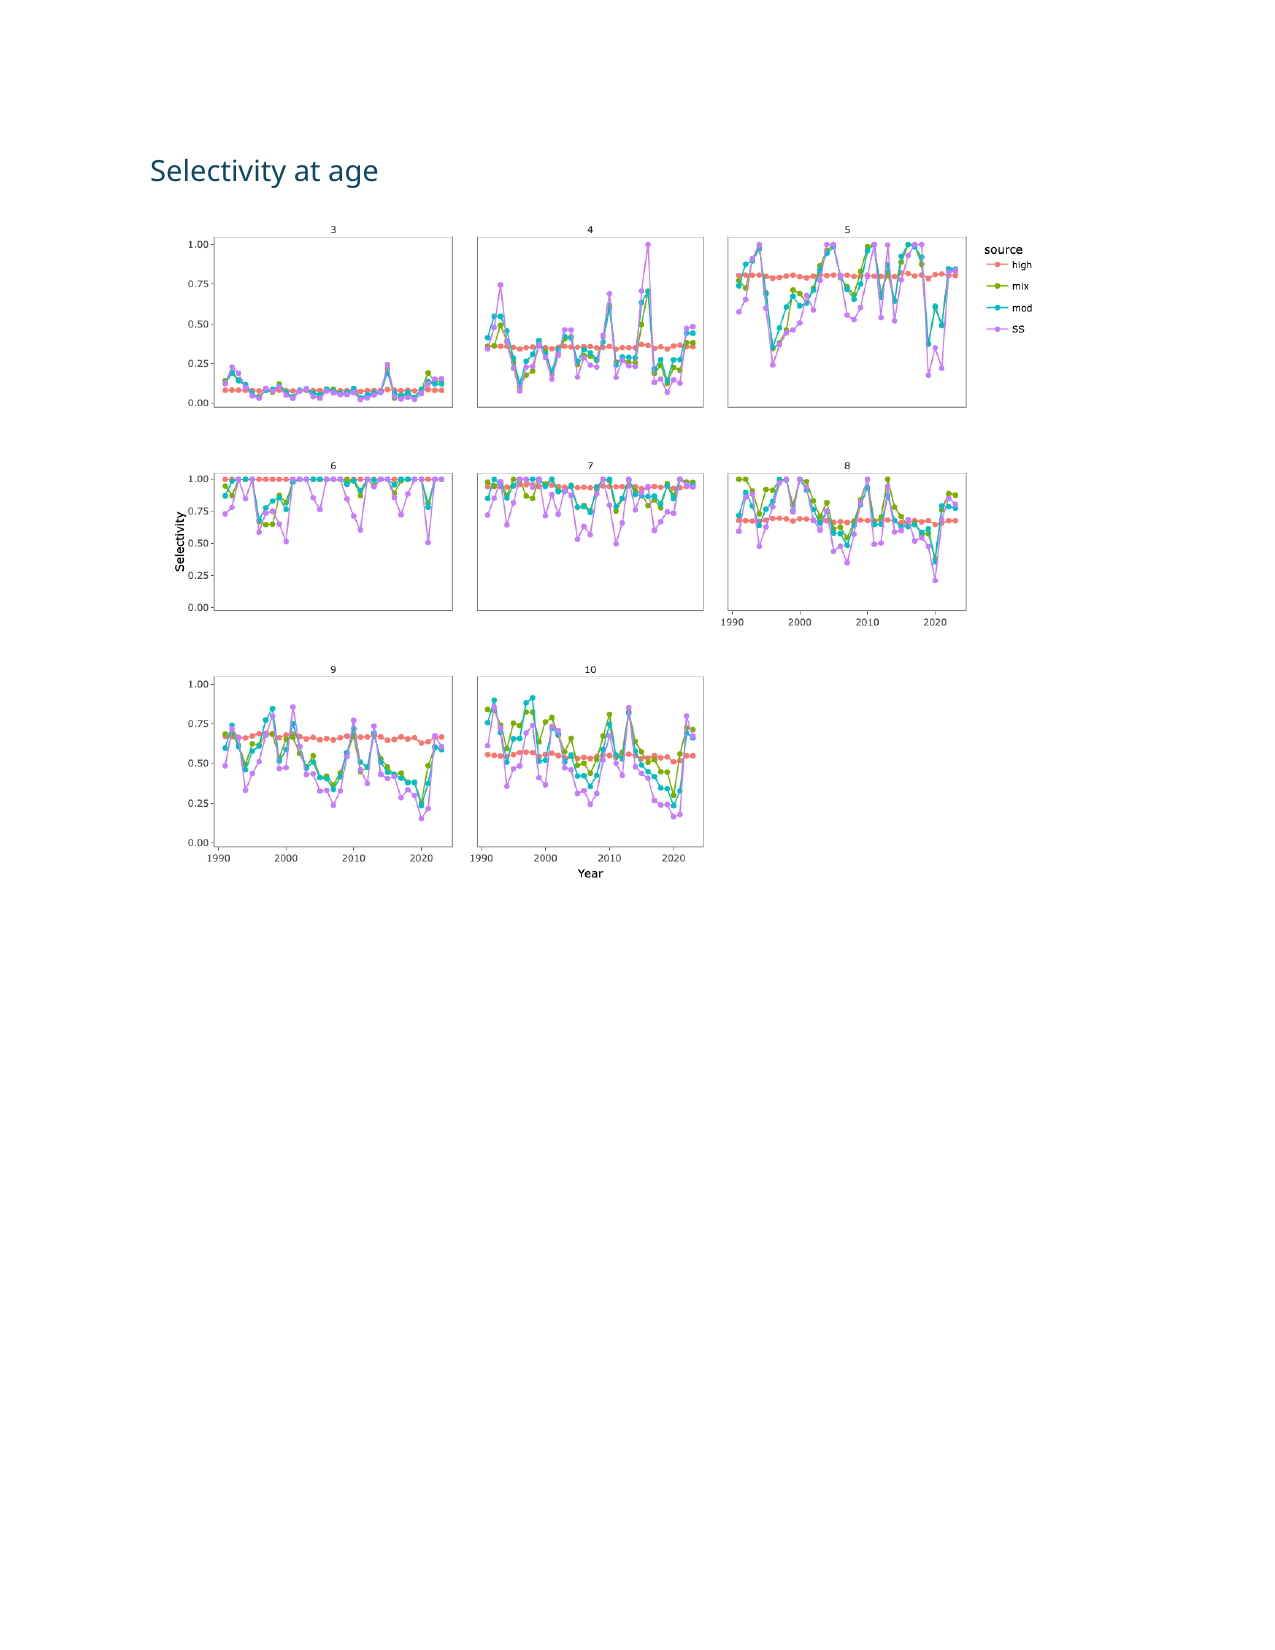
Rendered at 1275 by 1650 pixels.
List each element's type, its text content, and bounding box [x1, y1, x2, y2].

picture [168, 208, 1044, 883]
subtitle Selectivity at age [150, 150, 1125, 190]
